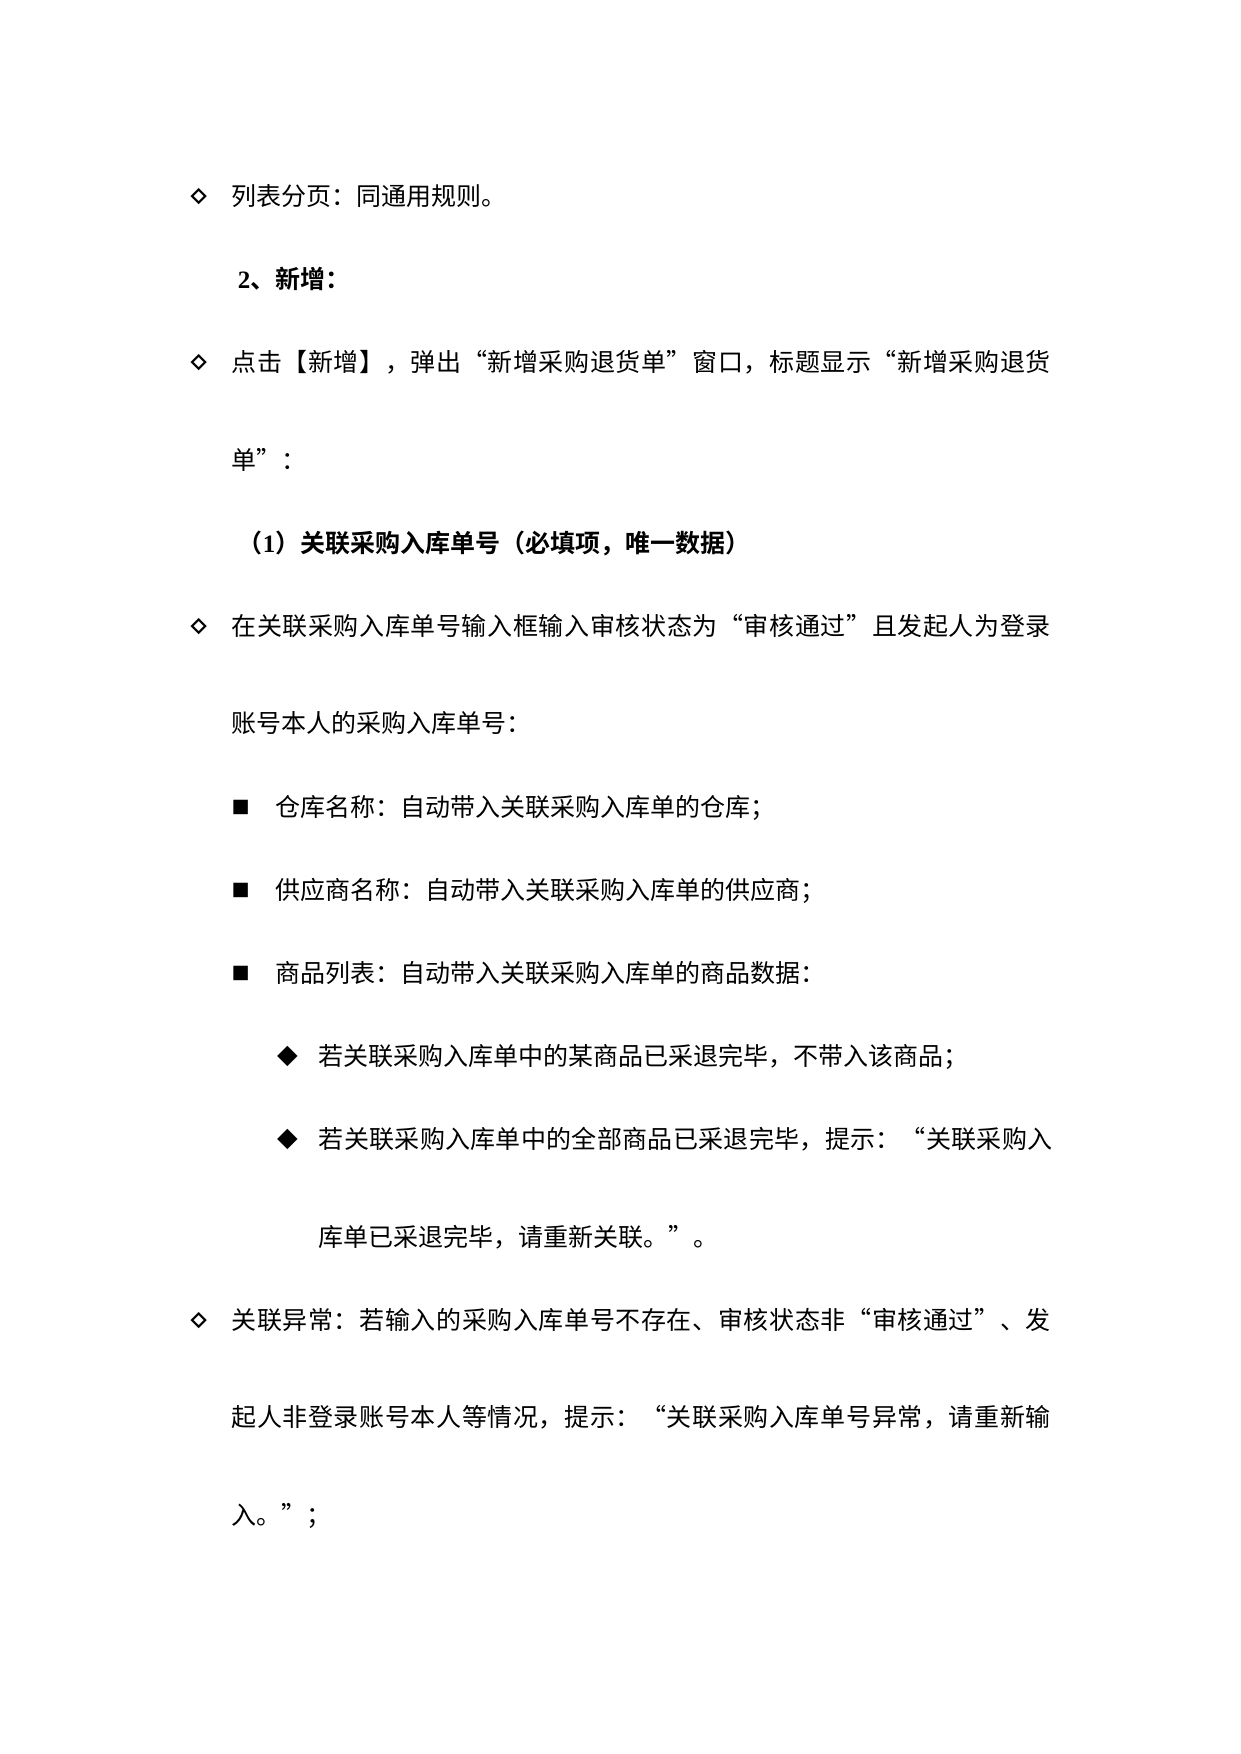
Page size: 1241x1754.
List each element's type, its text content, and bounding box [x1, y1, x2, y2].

text （1）关联采购入库单号（必填项，唯一数据） [187, 509, 1053, 574]
list 列表分页：同通用规则。 [187, 162, 1053, 227]
list 商品列表：自动带入关联采购入库单的商品数据： [231, 939, 1053, 1004]
list 仓库名称：自动带入关联采购入库单的仓库； [231, 773, 1053, 838]
list 若关联采购入库单中的全部商品已采退完毕，提示：“关联采购入库单已采退完毕，请重新关联。”。 [275, 1105, 1053, 1268]
text 2、新增： [187, 245, 1053, 310]
list 点击【新增】，弹出“新增采购退货单”窗口，标题显示“新增采购退货单”： [187, 328, 1053, 491]
list 供应商名称：自动带入关联采购入库单的供应商； [231, 856, 1053, 921]
list 在关联采购入库单号输入框输入审核状态为“审核通过”且发起人为登录账号本人的采购入库单号： [187, 592, 1053, 754]
list 关联异常：若输入的采购入库单号不存在、审核状态非“审核通过”、发起人非登录账号本人等情况，提示：“关联采购入库单号异常，请重新输入。”； [187, 1286, 1053, 1546]
list 若关联采购入库单中的某商品已采退完毕，不带入该商品； [275, 1022, 1053, 1087]
